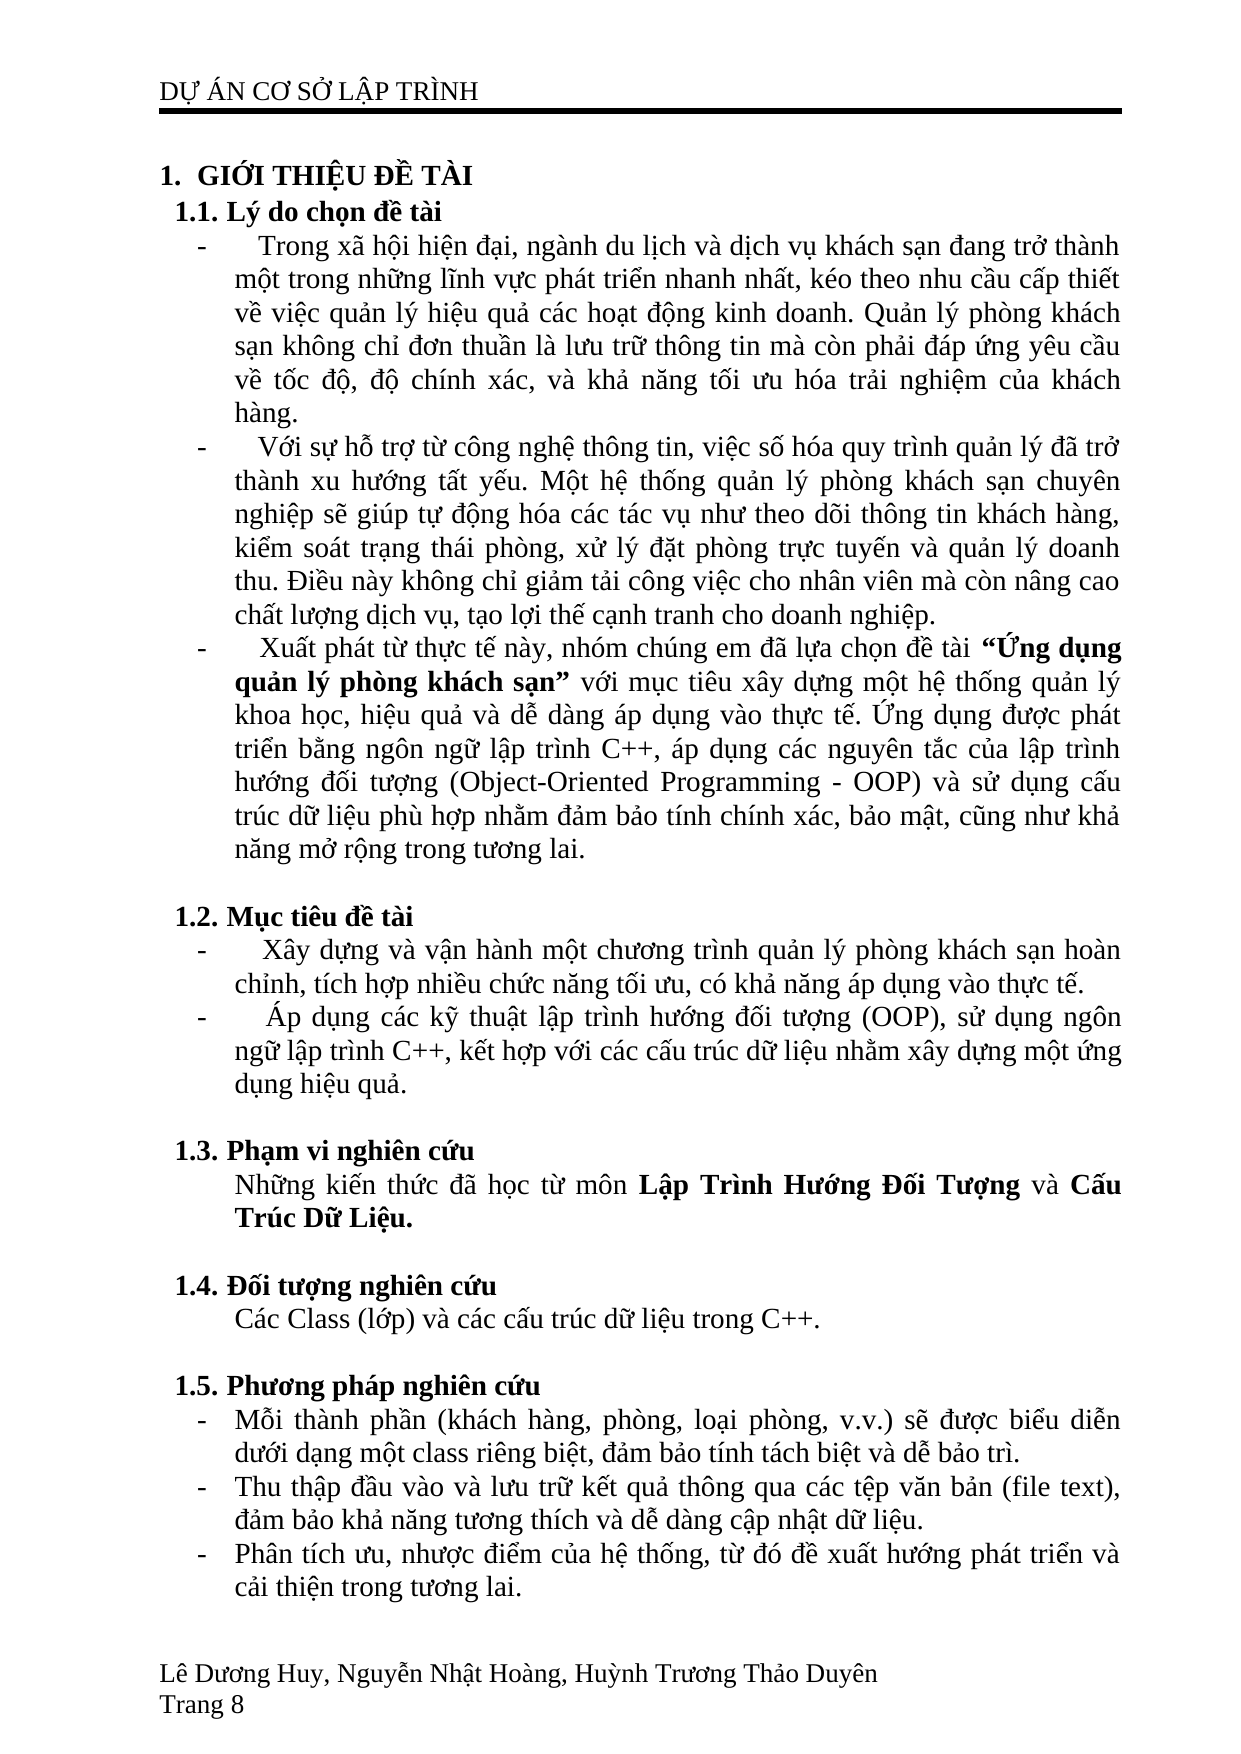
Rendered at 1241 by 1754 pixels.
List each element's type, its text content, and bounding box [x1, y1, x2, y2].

list Phương pháp nghiên cứu [174, 1368, 1122, 1402]
list Các Class (lớp) và các cấu trúc dữ liệu trong C++. [234, 1301, 1122, 1335]
list Đối tượng nghiên cứu [174, 1268, 1122, 1301]
list Mỗi thành phần (khách hàng, phòng, loại phòng, v.v.) sẽ được biểu diễn dưới dạng một class riêng biệt, đảm bảo tính tách biệt và dễ bảo trì. [197, 1402, 1122, 1469]
list Thu thập đầu vào và lưu trữ kết quả thông qua các tệp văn bản (file text), đảm bảo khả năng tương thích và dễ dàng cập nhật dữ liệu. [197, 1469, 1122, 1536]
list Những kiến thức đã học từ môn Lập Trình Hướng Đối Tượng và Cấu Trúc Dữ Liệu. [234, 1167, 1122, 1234]
list Phân tích ưu, nhược điểm của hệ thống, từ đó đề xuất hướng phát triển và cải thiện trong tương lai. [197, 1536, 1122, 1603]
subtitle GIỚI THIỆU ĐỀ TÀI [159, 158, 1122, 192]
list Xuất phát từ thực tế này, nhóm chúng em đã lựa chọn đề tài “Ứng dụng quản lý phòng khách sạn” với mục tiêu xây dựng một hệ thống quản lý khoa học, hiệu quả và dễ dàng áp dụng vào thực tế. Ứng dụng được phát triển bằng ngôn ngữ lập trình C++, áp dụng các nguyên tắc của lập trình hướng đối tượng (Object-Oriented Programming - OOP) và sử dụng cấu trúc dữ liệu phù hợp nhằm đảm bảo tính chính xác, bảo mật, cũng như khả năng mở rộng trong tương lai. [197, 630, 1122, 865]
list Với sự hỗ trợ từ công nghệ thông tin, việc số hóa quy trình quản lý đã trở thành xu hướng tất yếu. Một hệ thống quản lý phòng khách sạn chuyên nghiệp sẽ giúp tự động hóa các tác vụ như theo dõi thông tin khách hàng, kiểm soát trạng thái phòng, xử lý đặt phòng trực tuyến và quản lý doanh thu. Điều này không chỉ giảm tải công việc cho nhân viên mà còn nâng cao chất lượng dịch vụ, tạo lợi thế cạnh tranh cho doanh nghiệp. [197, 429, 1122, 630]
list Lý do chọn đề tài [174, 194, 1122, 228]
list Mục tiêu đề tài [174, 899, 1122, 932]
list Áp dụng các kỹ thuật lập trình hướng đối tượng (OOP), sử dụng ngôn ngữ lập trình C++, kết hợp với các cấu trúc dữ liệu nhằm xây dựng một ứng dụng hiệu quả. [197, 999, 1122, 1100]
list Xây dựng và vận hành một chương trình quản lý phòng khách sạn hoàn chỉnh, tích hợp nhiều chức năng tối ưu, có khả năng áp dụng vào thực tế. [197, 932, 1122, 999]
list Trong xã hội hiện đại, ngành du lịch và dịch vụ khách sạn đang trở thành một trong những lĩnh vực phát triển nhanh nhất, kéo theo nhu cầu cấp thiết về việc quản lý hiệu quả các hoạt động kinh doanh. Quản lý phòng khách sạn không chỉ đơn thuần là lưu trữ thông tin mà còn phải đáp ứng yêu cầu về tốc độ, độ chính xác, và khả năng tối ưu hóa trải nghiệm của khách hàng. [197, 228, 1122, 429]
list Phạm vi nghiên cứu [174, 1133, 1122, 1167]
